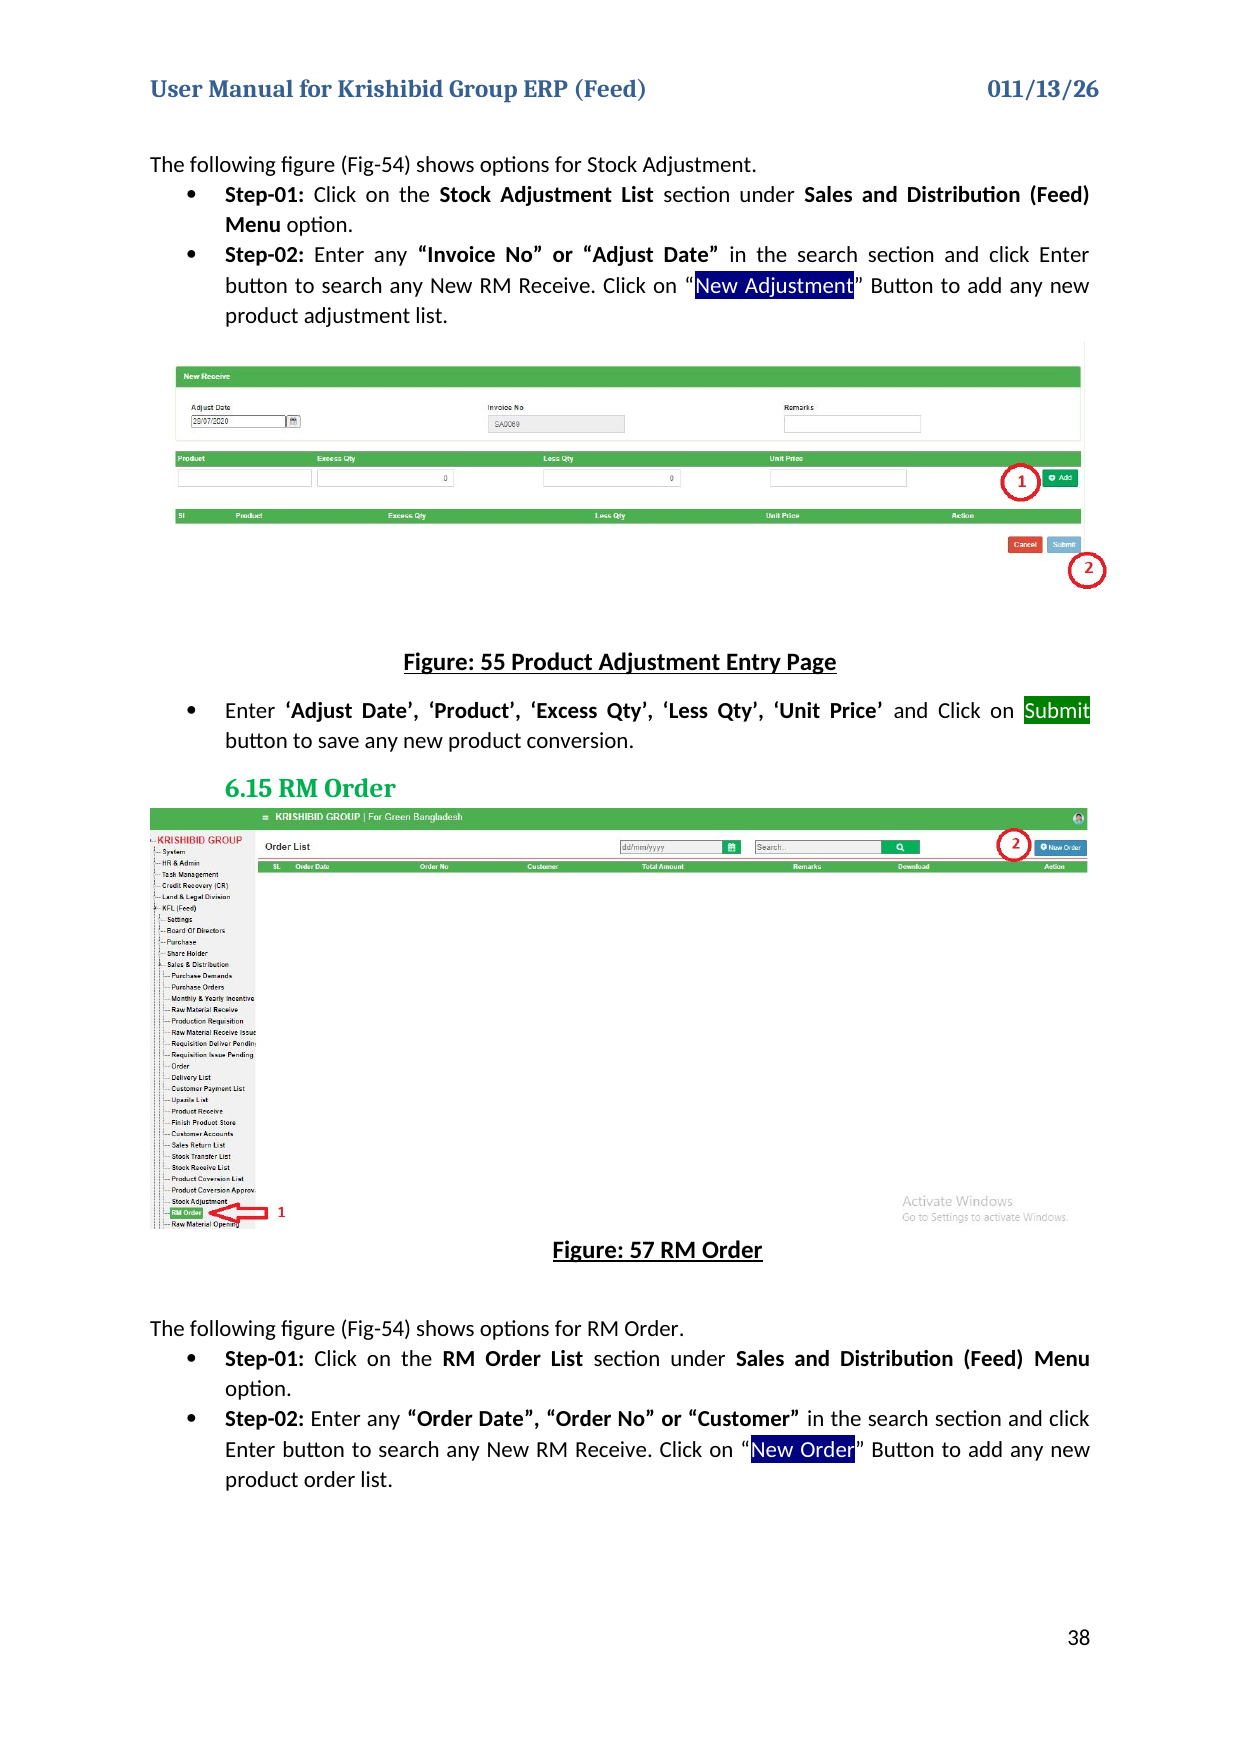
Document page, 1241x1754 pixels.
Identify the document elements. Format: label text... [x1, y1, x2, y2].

text The following figure (Fig-54) shows options for RM Order. [150, 1314, 1090, 1342]
picture [172, 341, 1110, 588]
subtitle 6.15 RM Order [225, 773, 1090, 804]
list Enter ‘Adjust Date’, ‘Product’, ‘Excess Qty’, ‘Less Qty’, ‘Unit Price’ and Click on Submit button to save any new product conversion. [187, 696, 1090, 754]
text The following figure (Fig-54) shows options for Stock Adjustment. [150, 150, 1090, 178]
list Step-01: Click on the RM Order List section under Sales and Distribution (Feed) Menu option. [187, 1344, 1090, 1402]
list Step-02: Enter any “Order Date”, “Order No” or “Customer” in the search section and click Enter button to search any New RM Receive. Click on “New Order” Button to add any new product order list. [187, 1404, 1090, 1493]
list Step-01: Click on the Stock Adjustment List section under Sales and Distribution (Feed) Menu option. [187, 180, 1090, 238]
list Step-02: Enter any “Invoice No” or “Adjust Date” in the search section and click Enter button to search any New RM Receive. Click on “New Adjustment” Button to add any new product adjustment list. [187, 241, 1090, 329]
picture [149, 808, 1087, 1228]
